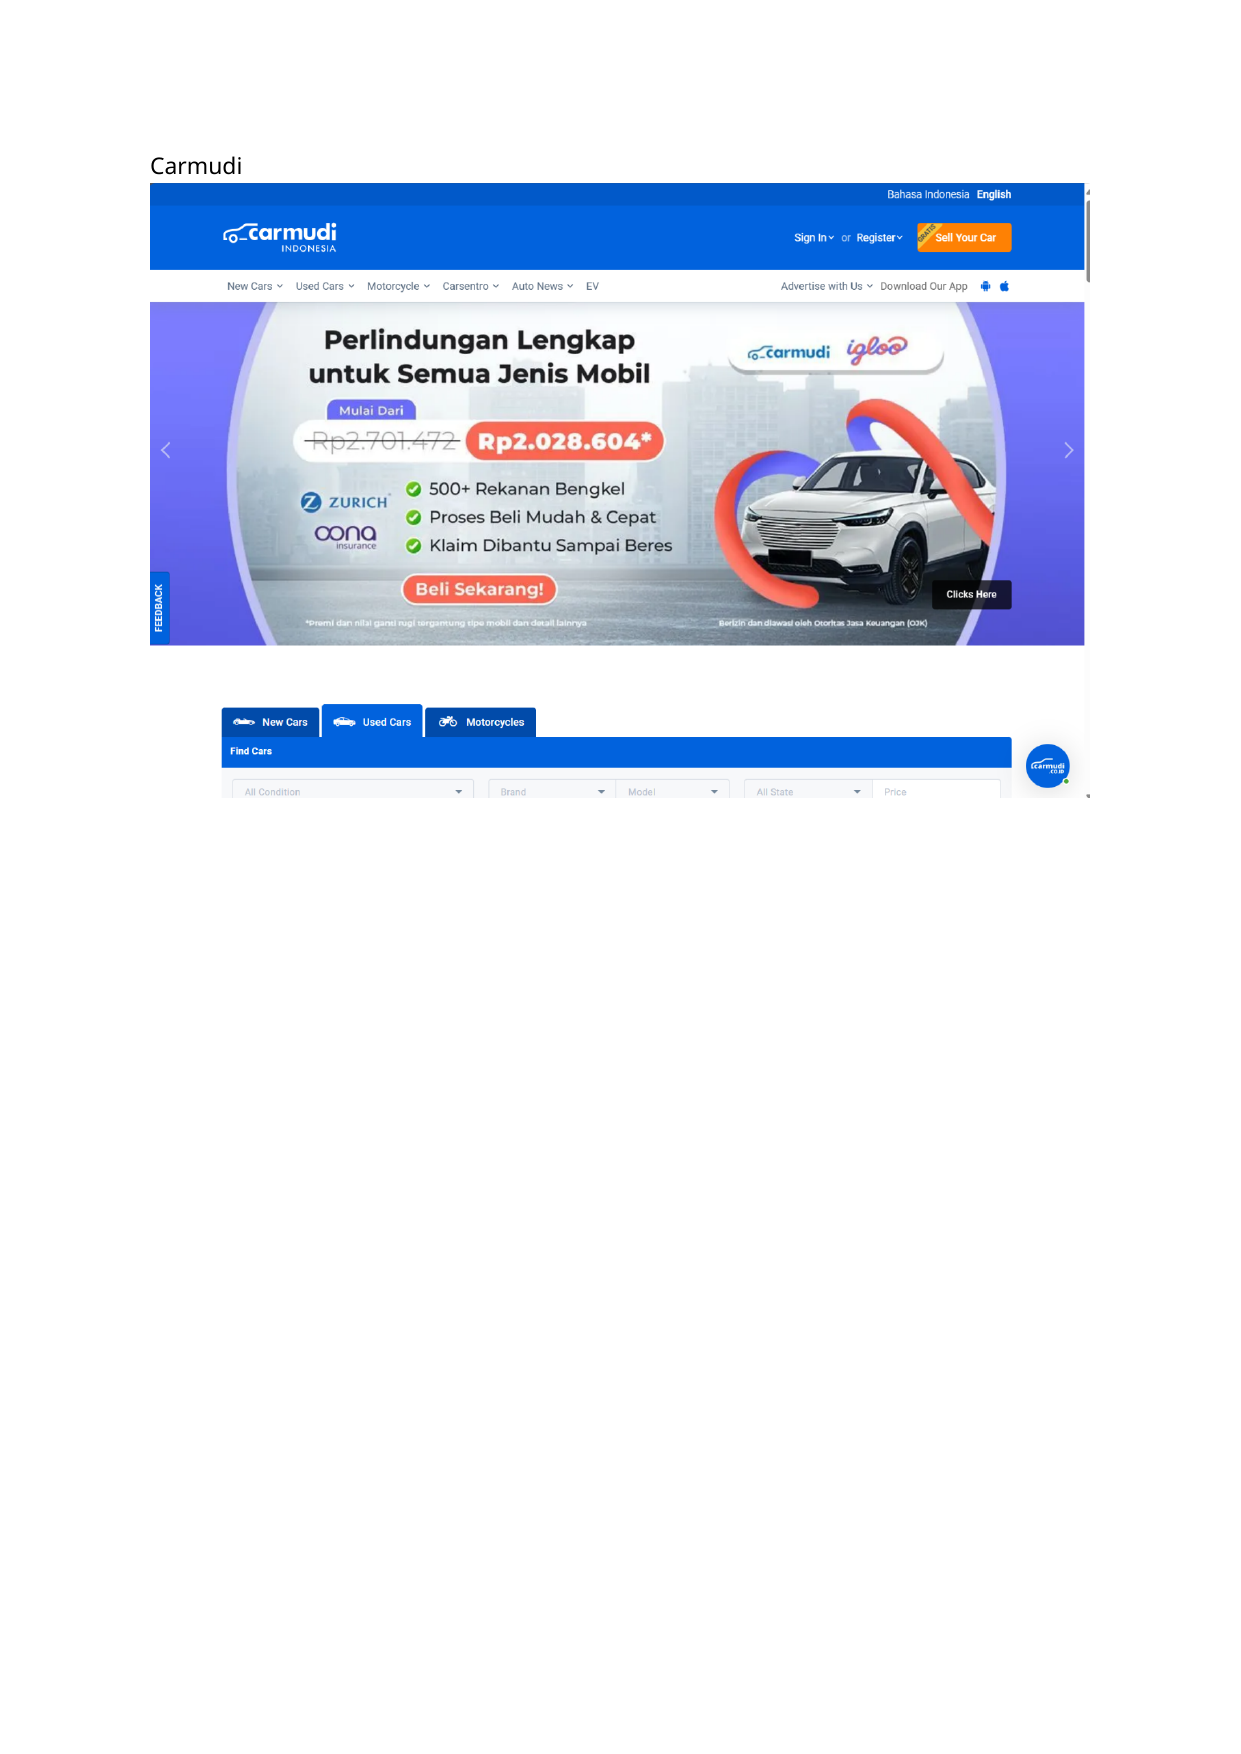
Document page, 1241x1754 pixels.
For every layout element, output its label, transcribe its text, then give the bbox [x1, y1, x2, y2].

text Carmudi [150, 150, 1090, 183]
picture [150, 183, 1090, 798]
